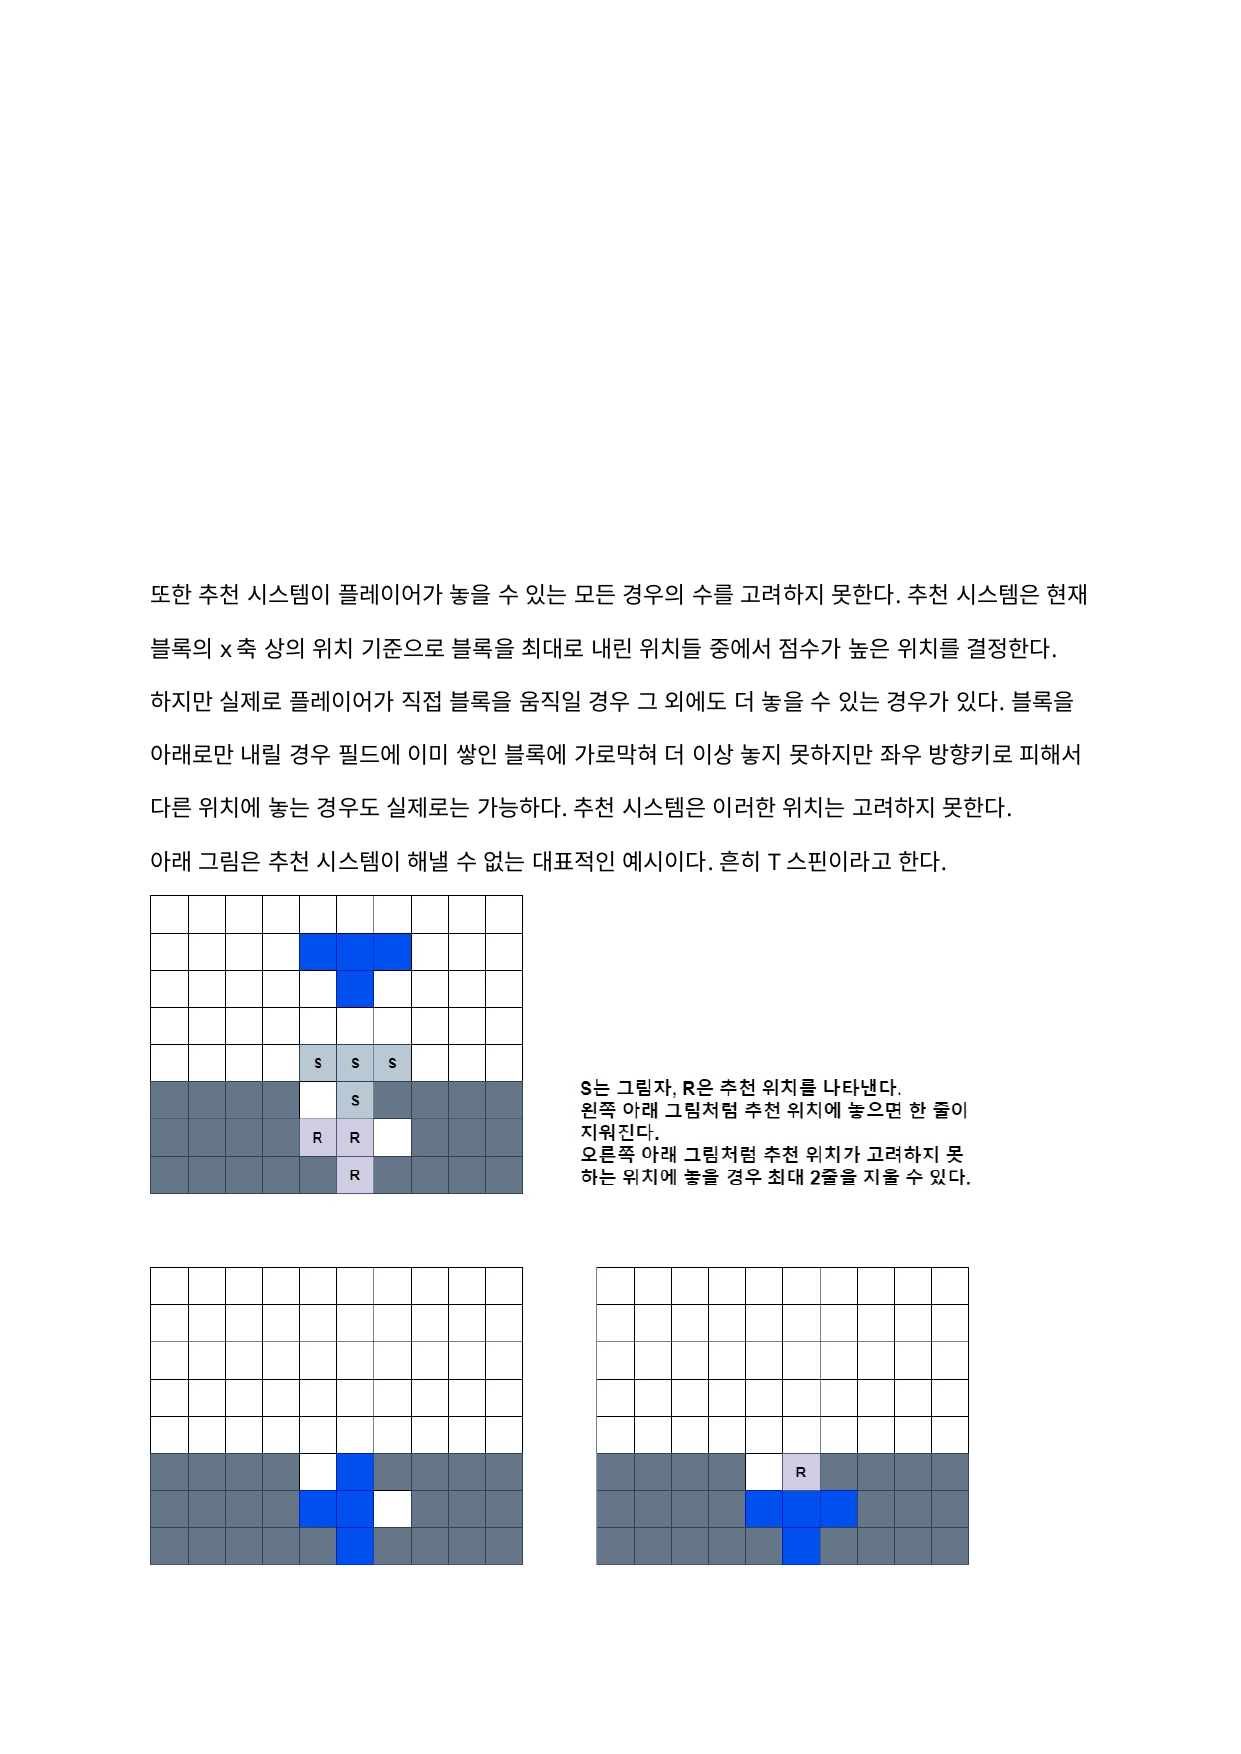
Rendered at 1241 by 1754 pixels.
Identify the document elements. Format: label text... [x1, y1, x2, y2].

picture [150, 895, 978, 1565]
text 또한 추천 시스템이 플레이어가 놓을 수 있는 모든 경우의 수를 고려하지 못한다. 추천 시스템은 현재 블록의 x축 상의 위치 기준으로 블록을 최대로 내린 위치들 중에서 점수가 높은 위치를 결정한다. 하지만 실제로 플레이어가 직접 블록을 움직일 경우 그 외에도 더 놓을 수 있는 경우가 있다. 블록을 아래로만 내릴 경우 필드에 이미 쌓인 블록에 가로막혀 더 이상 놓지 못하지만 좌우 방향키로 피해서 다른 위치에 놓는 경우도 실제로는 가능하다. 추천 시스템은 이러한 위치는 고려하지 못한다. [150, 577, 1090, 823]
